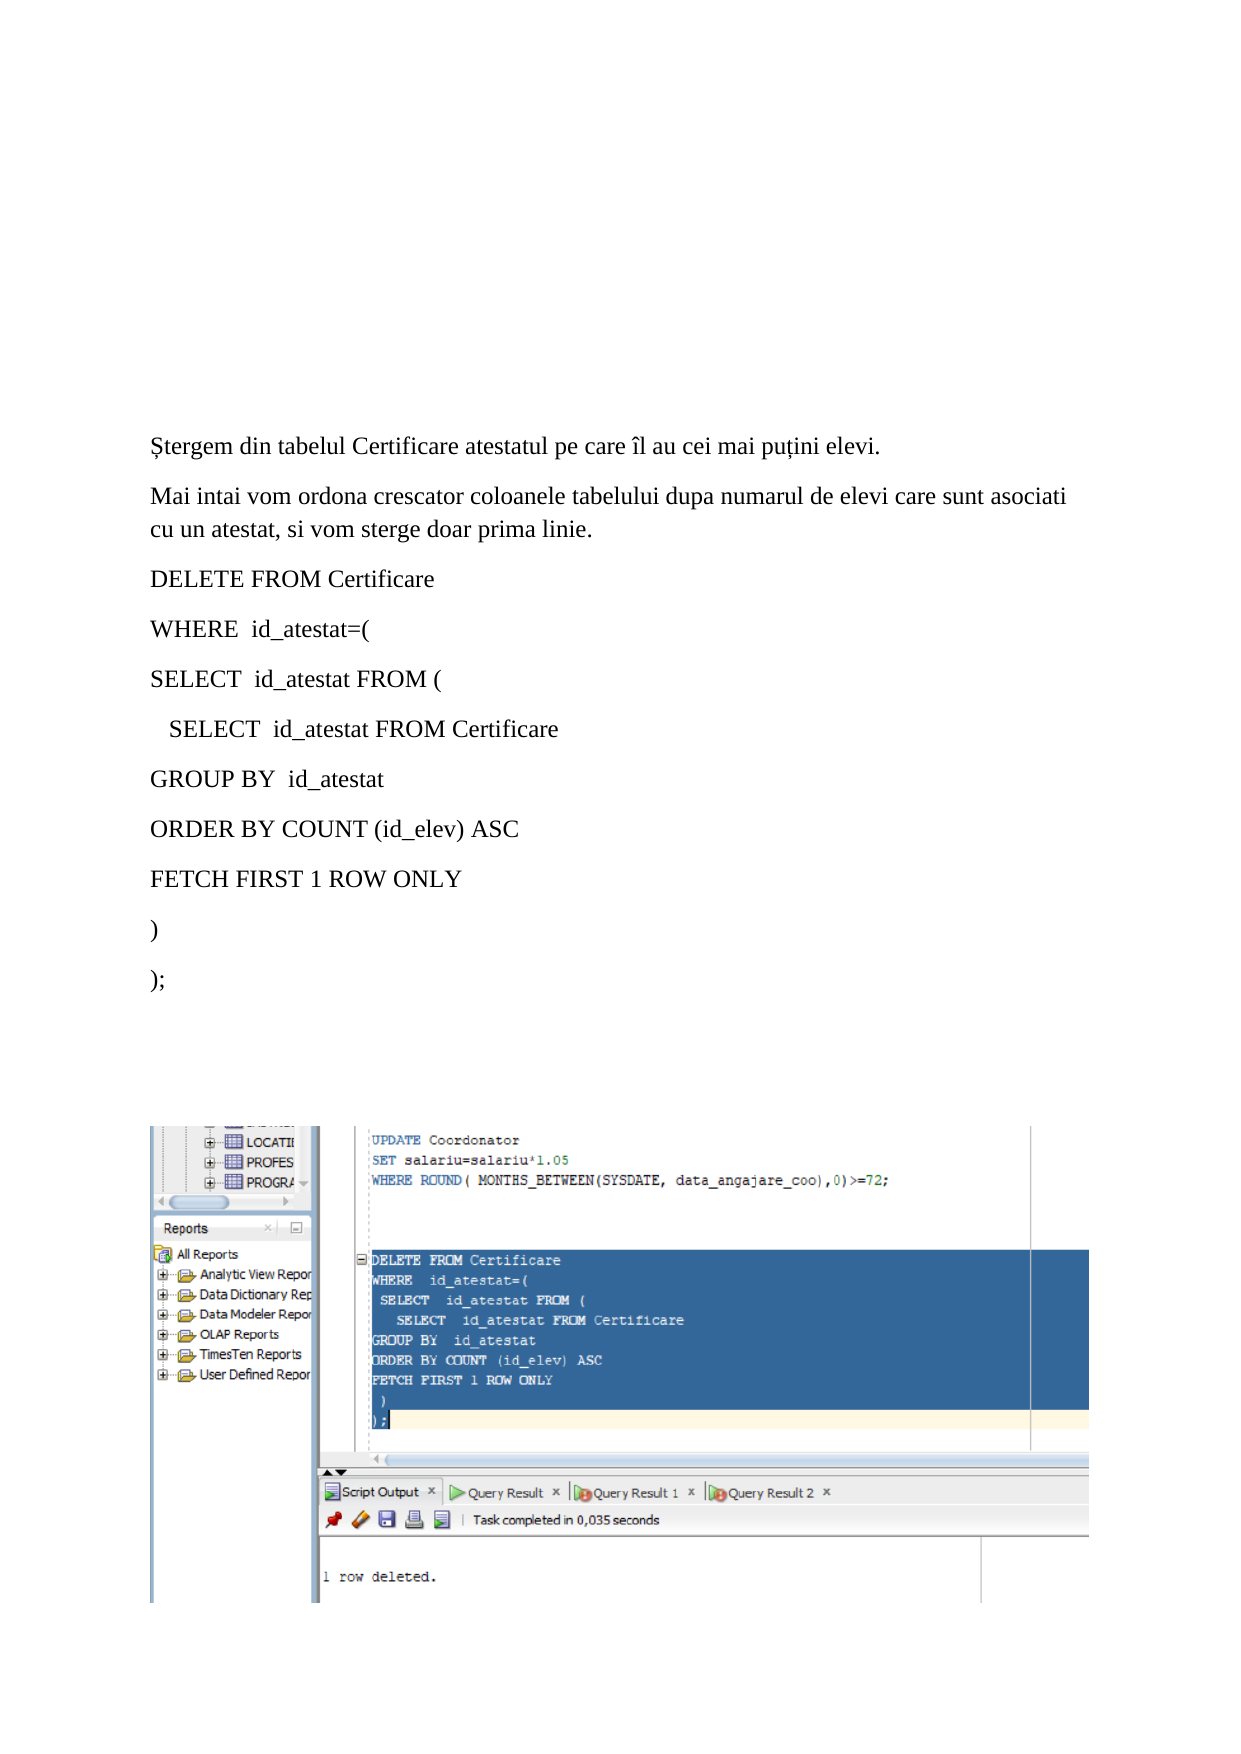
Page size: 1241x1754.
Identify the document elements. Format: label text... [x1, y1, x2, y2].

text GROUP BY id_atestat [150, 764, 1090, 793]
text SELECT id_atestat FROM Certificare [150, 714, 1090, 743]
text DELETE FROM Certificare [150, 564, 1090, 593]
text WHERE id_atestat=( [150, 614, 1090, 643]
text SELECT id_atestat FROM ( [150, 664, 1090, 693]
text ); [150, 964, 1090, 993]
picture [150, 1126, 1089, 1603]
text ) [150, 914, 1090, 943]
text FETCH FIRST 1 ROW ONLY [150, 864, 1090, 893]
text Ștergem din tabelul Certificare atestatul pe care îl au cei mai puțini elevi. [150, 431, 1090, 459]
text Mai intai vom ordona crescator coloanele tabelului dupa numarul de elevi care sunt asociati cu un atestat, si vom sterge doar prima linie. [150, 481, 1090, 543]
text ORDER BY COUNT (id_elev) ASC [150, 814, 1090, 843]
